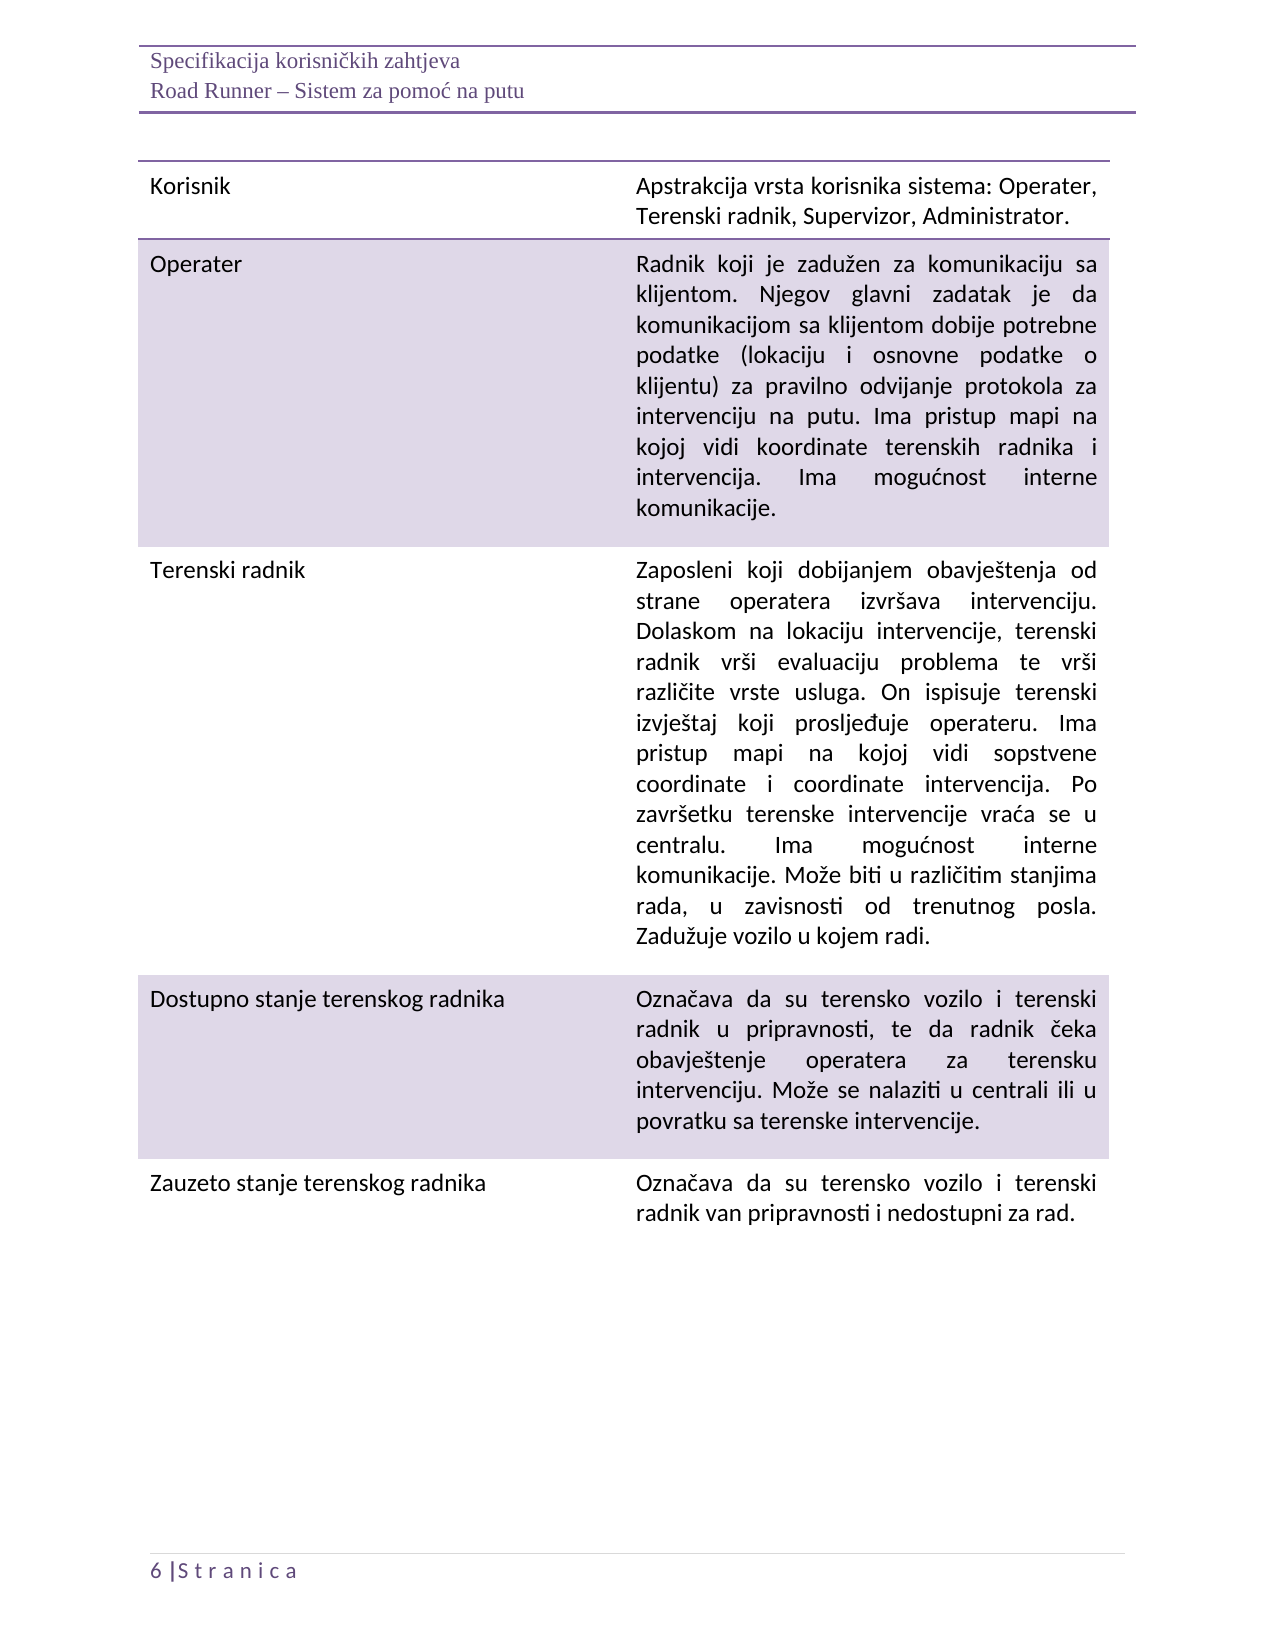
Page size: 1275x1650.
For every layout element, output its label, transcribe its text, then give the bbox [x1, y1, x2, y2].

table_cell Zaposleni koji dobijanjem obavještenja od strane operatera izvršava intervenciju. Dolaskom na lokaciju intervencije, terenski radnik vrši evaluaciju problema te vrši različite vrste usluga. On ispisuje terenski izvještaj koji prosljeđuje operateru. Ima pristup mapi na kojoj vidi sopstvene coordinate i coordinate intervencija. Po završetku terenske intervencije vraća se u centralu. Ima mogućnost interne komunikacije. Može biti u različitim stanjima rada, u zavisnosti od trenutnog posla. Zadužuje vozilo u kojem radi. [624, 547, 1109, 975]
table_cell Označava da su terensko vozilo i terenski radnik van pripravnosti i nedostupni za rad. [624, 1160, 1109, 1252]
table_cell Dostupno stanje terenskog radnika [138, 975, 624, 1159]
table_cell Zauzeto stanje terenskog radnika [138, 1160, 624, 1252]
table_header Korisnik [138, 162, 624, 238]
table_cell Radnik koji je zadužen za komunikaciju sa klijentom. Njegov glavni zadatak je da komunikacijom sa klijentom dobije potrebne podatke (lokaciju i osnovne podatke o klijentu) za pravilno odvijanje protokola za intervenciju na putu. Ima pristup mapi na kojoj vidi koordinate terenskih radnika i intervencija. Ima mogućnost interne komunikacije. [624, 240, 1109, 547]
table_cell Označava da su terensko vozilo i terenski radnik u pripravnosti, te da radnik čeka obavještenje operatera za terensku intervenciju. Može se nalaziti u centrali ili u povratku sa terenske intervencije. [624, 975, 1109, 1159]
table_cell Operater [138, 240, 624, 547]
table_cell Terenski radnik [138, 547, 624, 975]
table_header Apstrakcija vrsta korisnika sistema: Operater, Terenski radnik, Supervizor, Administrator. [624, 162, 1109, 238]
